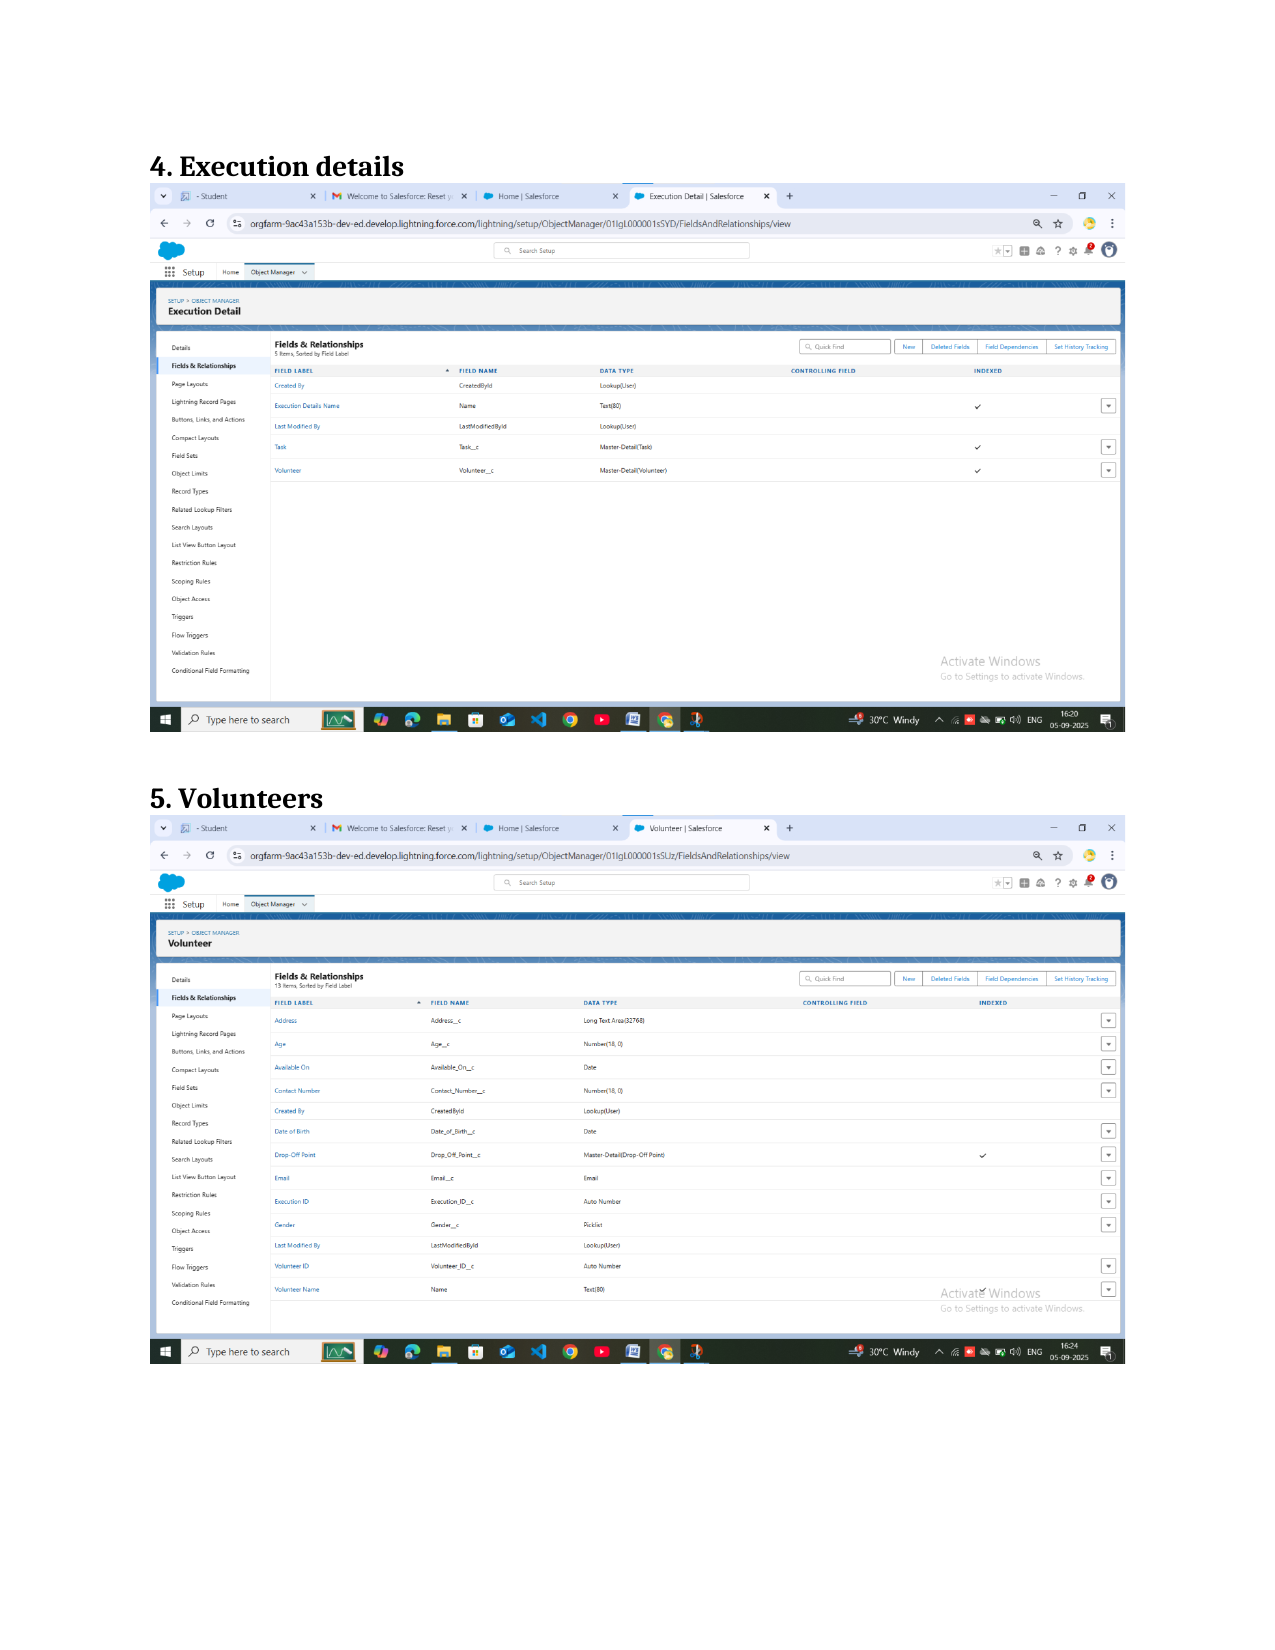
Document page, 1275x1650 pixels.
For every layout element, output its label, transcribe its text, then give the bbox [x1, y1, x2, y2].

picture [150, 183, 1125, 732]
picture [150, 815, 1125, 1364]
subtitle 4. Execution details [150, 150, 1125, 183]
subtitle 5. Volunteers [150, 782, 1125, 815]
